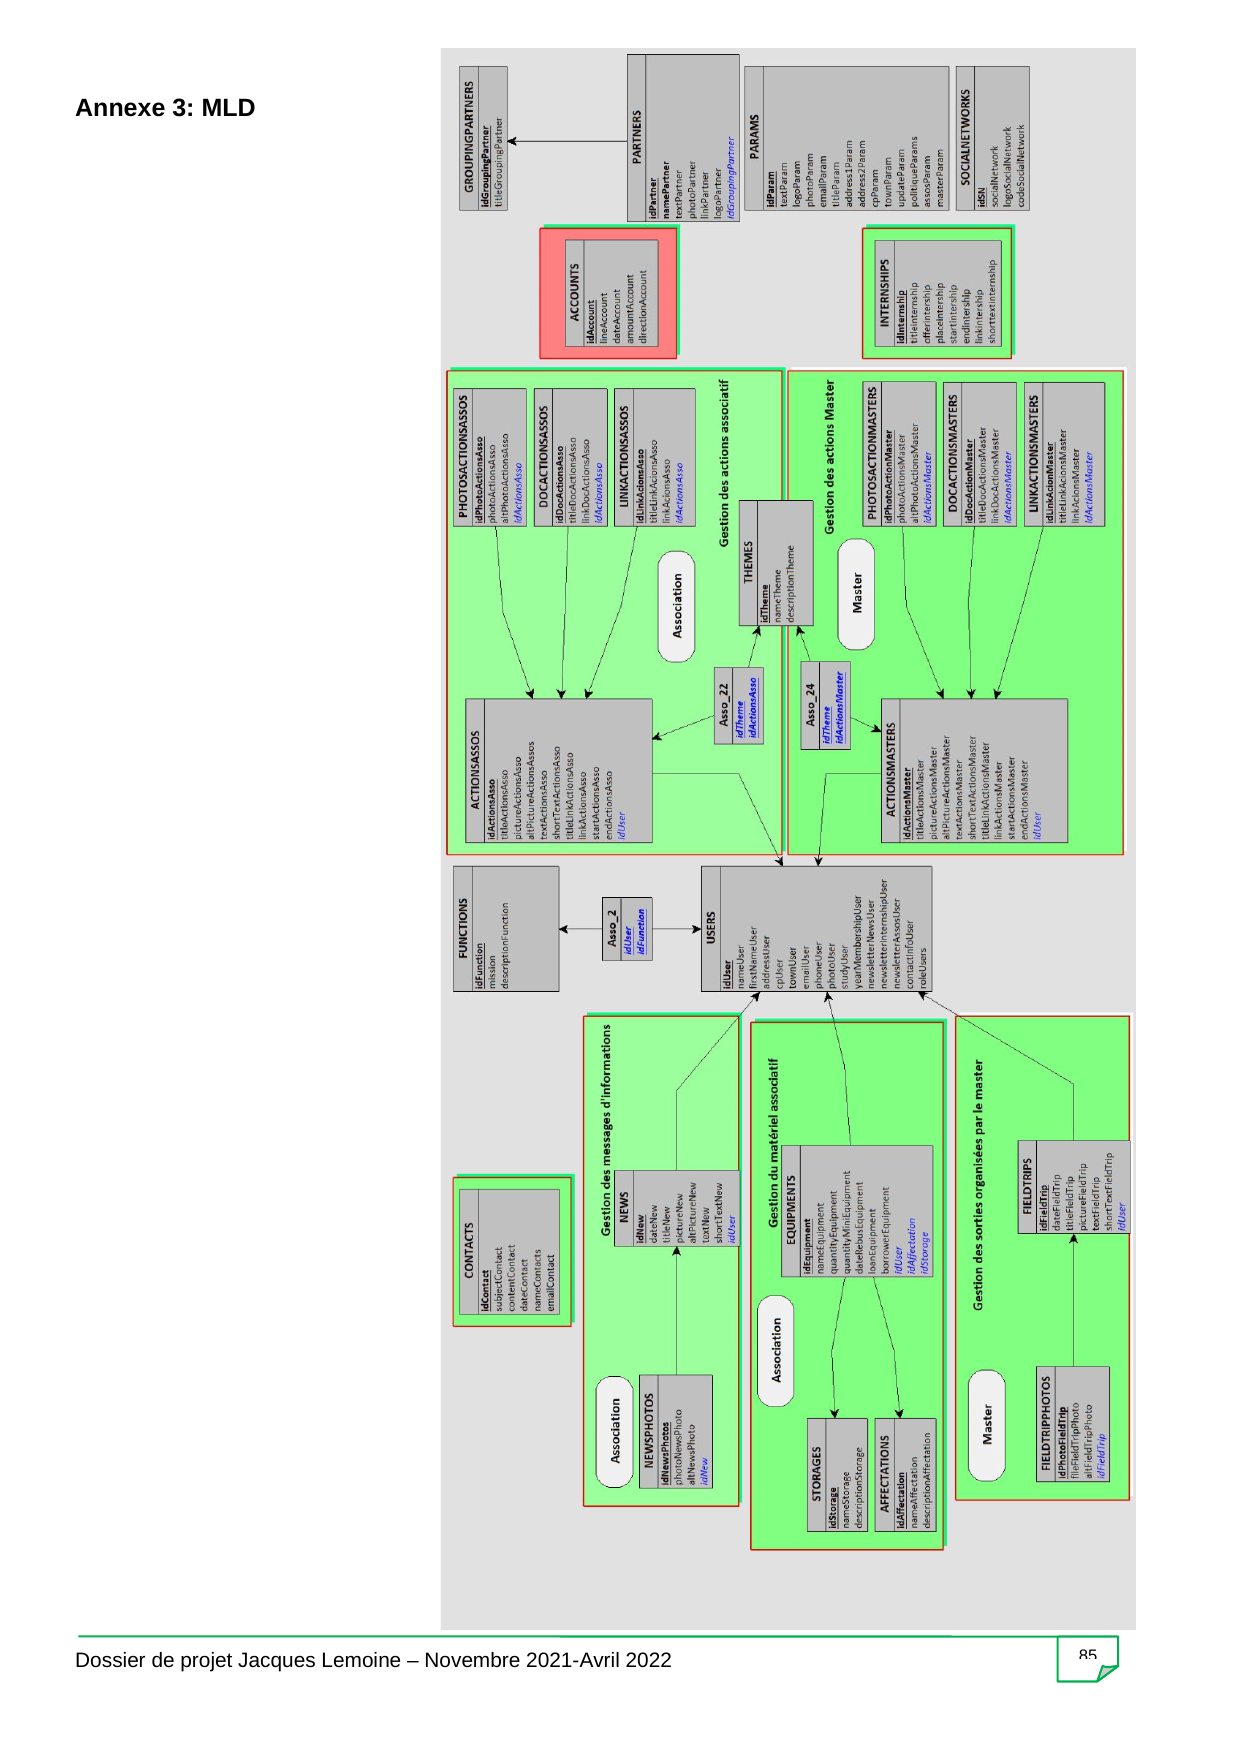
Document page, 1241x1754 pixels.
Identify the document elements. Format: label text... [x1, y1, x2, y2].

picture [441, 49, 1136, 93]
text Annexe 3: MLD [75, 93, 1164, 122]
picture [441, 122, 1136, 1629]
